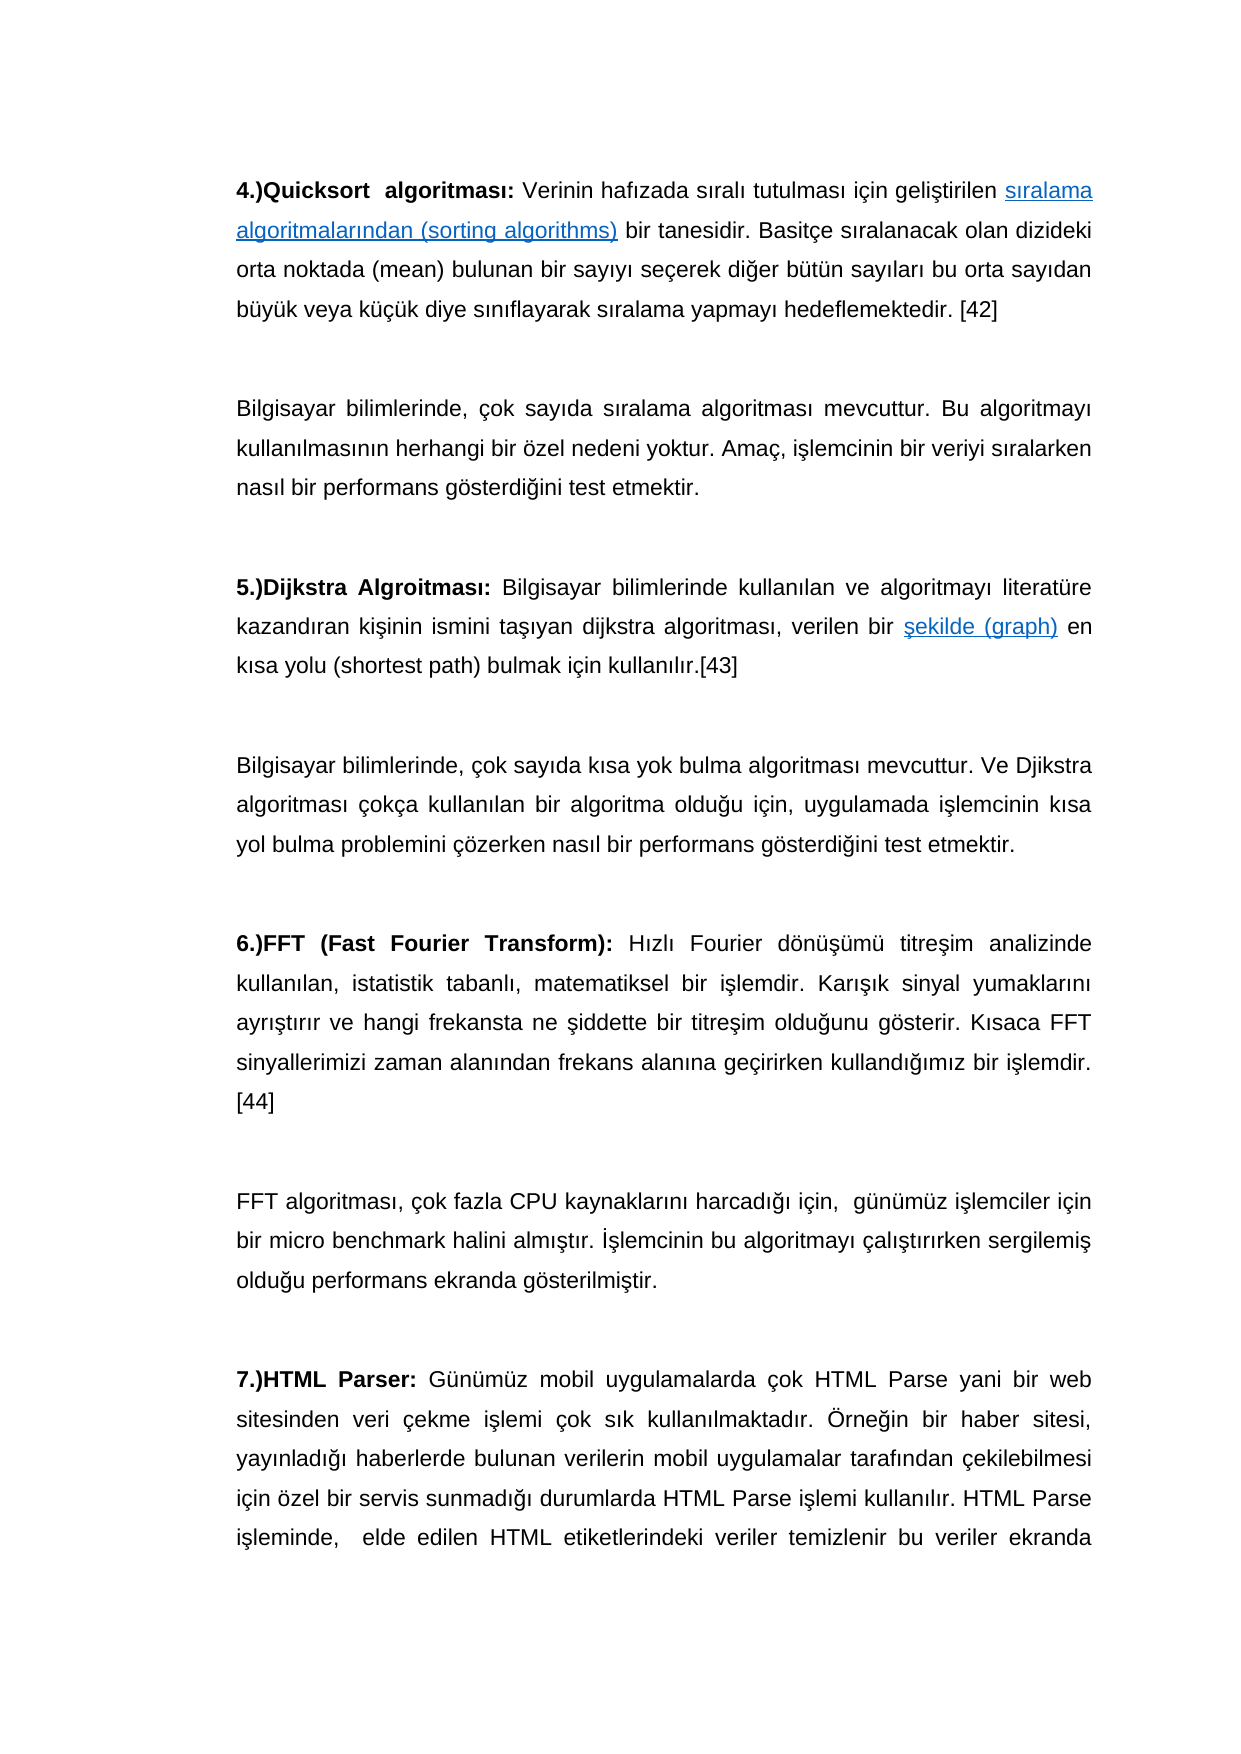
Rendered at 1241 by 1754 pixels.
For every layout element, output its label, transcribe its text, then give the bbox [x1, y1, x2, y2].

text 6.)FFT (Fast Fourier Transform): Hızlı Fourier dönüşümü titreşim analizinde kullanılan, istatistik tabanlı, matematiksel bir işlemdir. Karışık sinyal yumaklarını ayrıştırır ve hangi frekansta ne şiddette bir titreşim olduğunu gösterir. Kısaca FFT sinyallerimizi zaman alanından frekans alanına geçirirken kullandığımız bir işlemdir.[44] [236, 930, 1092, 1115]
text 4.)Quicksort algoritması: Verinin hafızada sıralı tutulması için geliştirilen sıralama algoritmalarından (sorting algorithms) bir tanesidir. Basitçe sıralanacak olan dizideki orta noktada (mean) bulunan bir sayıyı seçerek diğer bütün sayıları bu orta sayıdan büyük veya küçük diye sınıflayarak sıralama yapmayı hedeflemektedir. [42] [236, 177, 1092, 322]
text Bilgisayar bilimlerinde, çok sayıda kısa yok bulma algoritması mevcuttur. Ve Djikstra algoritması çokça kullanılan bir algoritma olduğu için, uygulamada işlemcinin kısa yol bulma problemini çözerken nasıl bir performans gösterdiğini test etmektir. [236, 752, 1092, 857]
text 5.)Dijkstra Algroitması: Bilgisayar bilimlerinde kullanılan ve algoritmayı literatüre kazandıran kişinin ismini taşıyan dijkstra algoritması, verilen bir şekilde (graph) en kısa yolu (shortest path) bulmak için kullanılır.[43] [236, 573, 1092, 679]
text FFT algoritması, çok fazla CPU kaynaklarını harcadığı için, günümüz işlemciler için bir micro benchmark halini almıştır. İşlemcinin bu algoritmayı çalıştırırken sergilemiş olduğu performans ekranda gösterilmiştir. [236, 1188, 1092, 1293]
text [236, 1366, 1092, 1551]
text Bilgisayar bilimlerinde, çok sayıda sıralama algoritması mevcuttur. Bu algoritmayı kullanılmasının herhangi bir özel nedeni yoktur. Amaç, işlemcinin bir veriyi sıralarken nasıl bir performans gösterdiğini test etmektir. [236, 395, 1092, 500]
